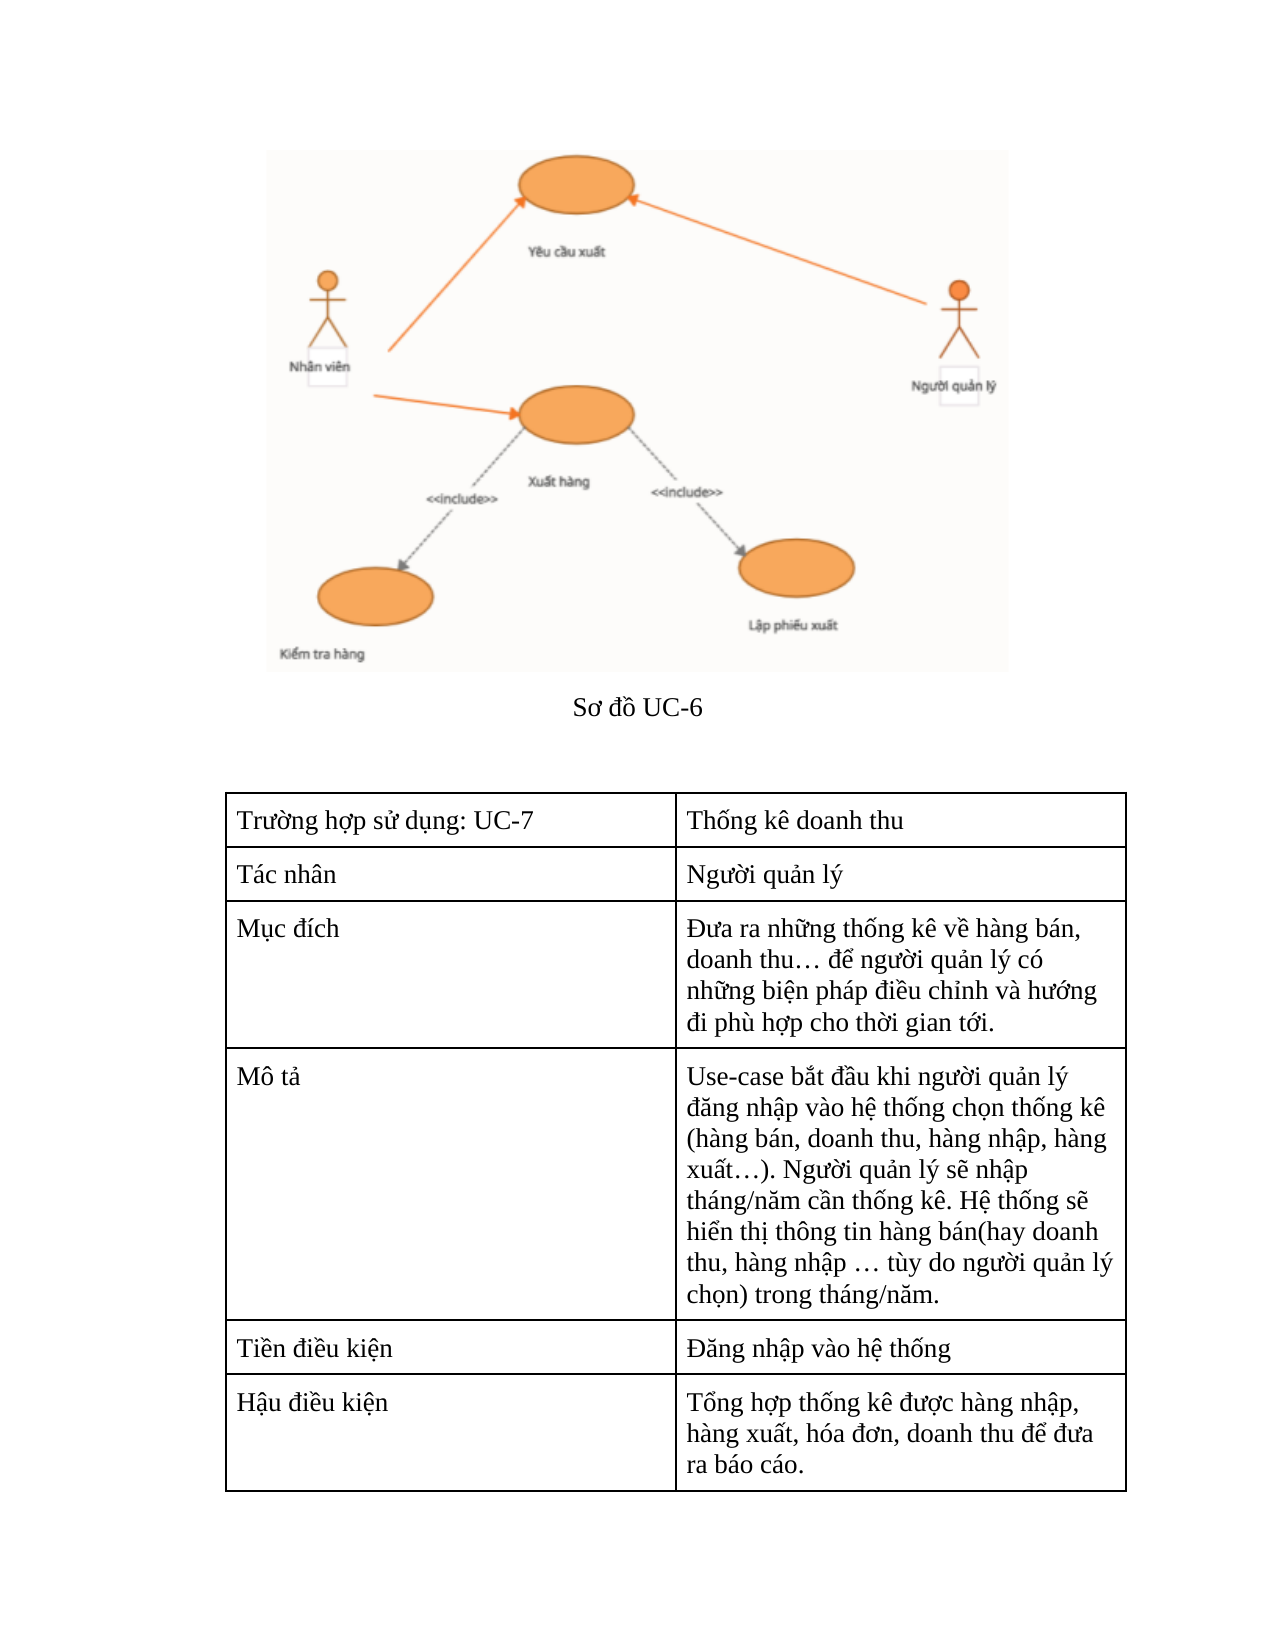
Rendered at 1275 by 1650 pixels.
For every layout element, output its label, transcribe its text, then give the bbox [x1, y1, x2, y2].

table_cell Tác nhân [227, 848, 675, 900]
table_cell Tiền điều kiện [227, 1321, 675, 1373]
table_cell Đưa ra những thống kê về hàng bán, doanh thu… để người quản lý có những biện pháp điều chỉnh và hướng đi phù hợp cho thời gian tới. [677, 902, 1125, 1047]
text Sơ đồ UC-6 [150, 691, 1125, 722]
table_cell Use-case bắt đầu khi người quản lý đăng nhập vào hệ thống chọn thống kê (hàng bán, doanh thu, hàng nhập, hàng xuất…). Người quản lý sẽ nhập tháng/năm cần thống kê. Hệ thống sẽ hiển thị thông tin hàng bán(hay doanh thu, hàng nhập … tùy do người quản lý chọn) trong tháng/năm. [677, 1049, 1125, 1319]
table_cell Người quản lý [677, 848, 1125, 900]
table_cell Mô tả [227, 1049, 675, 1319]
table_header Thống kê doanh thu [677, 794, 1125, 846]
table_cell Hậu điều kiện [227, 1375, 675, 1490]
picture [266, 150, 1009, 672]
table_cell Đăng nhập vào hệ thống [677, 1321, 1125, 1373]
table_cell Mục đích [227, 902, 675, 1047]
table_cell Tổng hợp thống kê được hàng nhập, hàng xuất, hóa đơn, doanh thu để đưa ra báo cáo. [677, 1375, 1125, 1490]
table_header Trường hợp sử dụng: UC-7 [227, 794, 675, 846]
